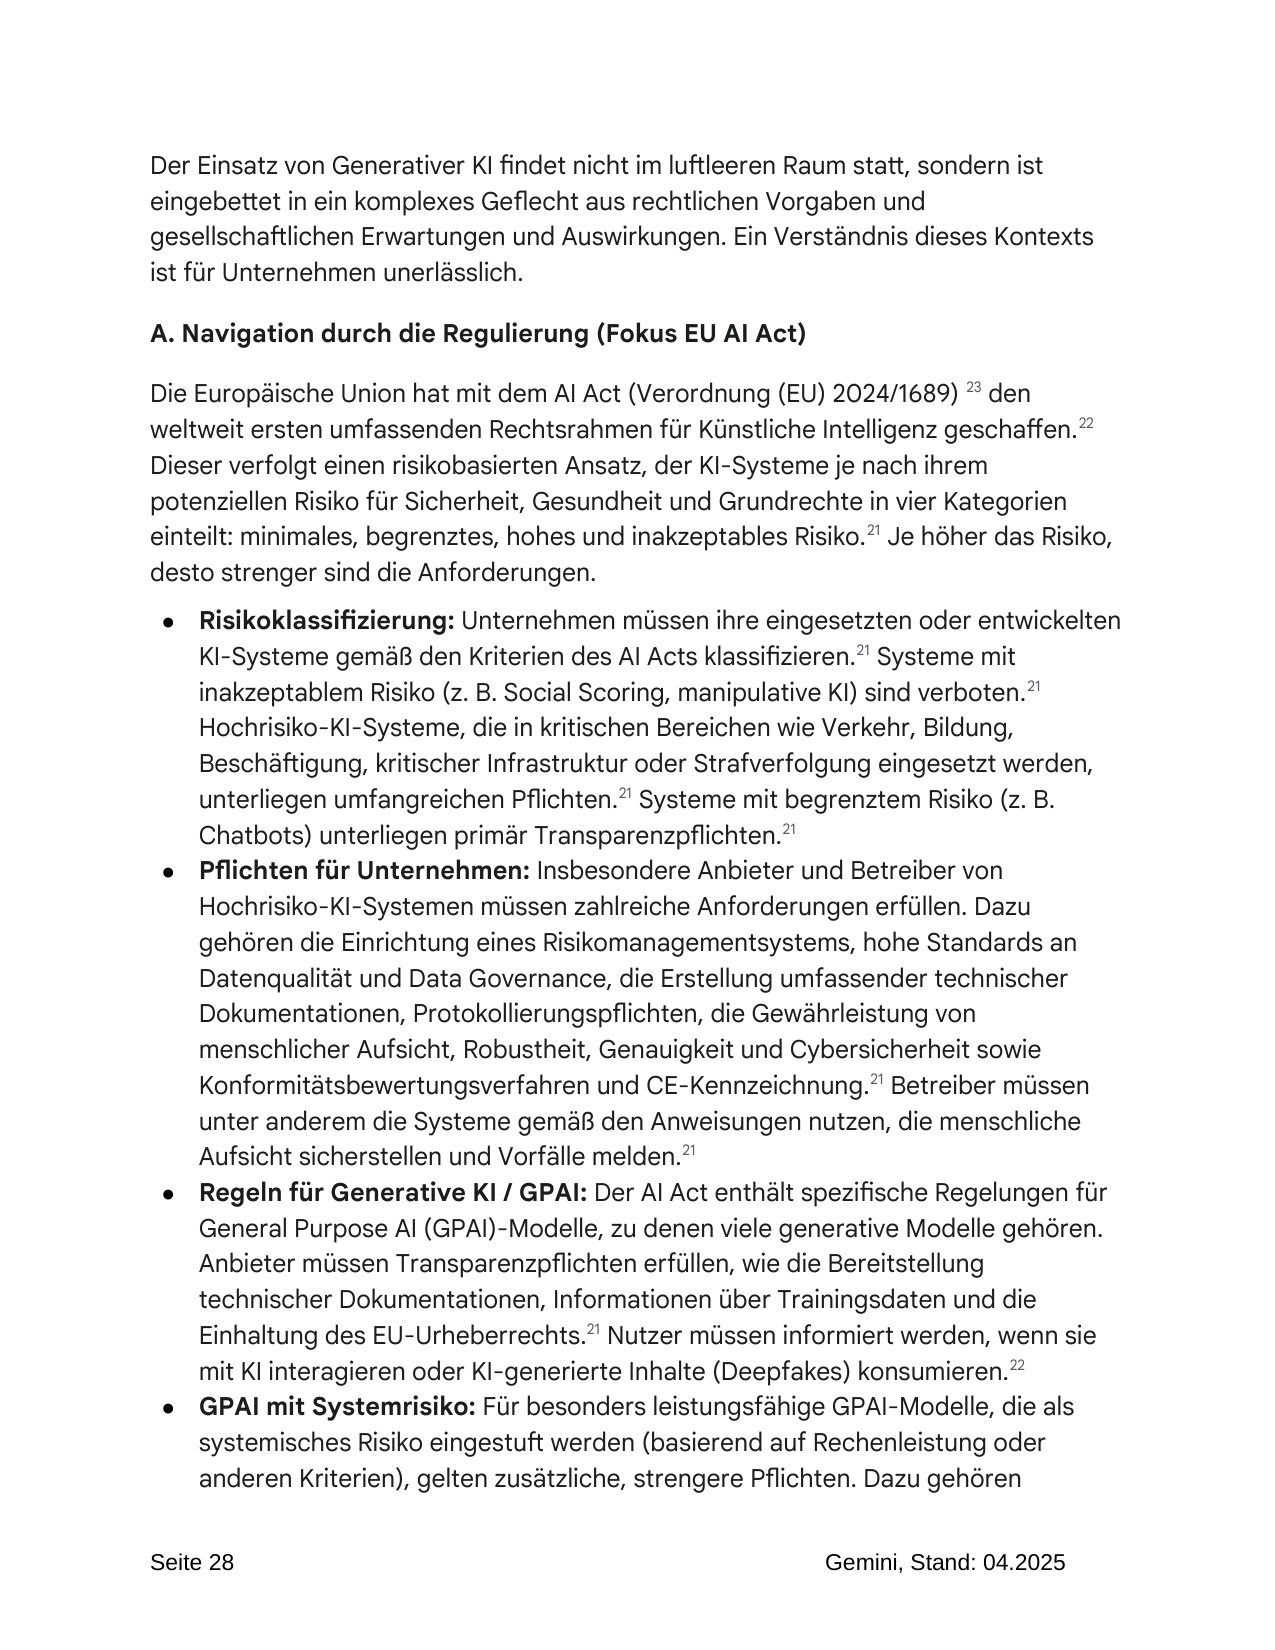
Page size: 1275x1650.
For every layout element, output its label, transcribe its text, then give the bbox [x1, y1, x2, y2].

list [161, 1392, 1125, 1494]
text Die Europäische Union hat mit dem AI Act (Verordnung (EU) 2024/1689) 23 den weltweit ersten umfassenden Rechtsrahmen für Künstliche Intelligenz geschaffen.22 Dieser verfolgt einen risikobasierten Ansatz, der KI-Systeme je nach ihrem potenziellen Risiko für Sicherheit, Gesundheit und Grundrechte in vier Kategorien einteilt: minimales, begrenztes, hohes und inakzeptables Risiko.21 Je höher das Risiko, desto strenger sind die Anforderungen. [150, 379, 1125, 589]
list Regeln für Generative KI / GPAI: Der AI Act enthält spezifische Regelungen für General Purpose AI (GPAI)-Modelle, zu denen viele generative Modelle gehören. Anbieter müssen Transparenzpflichten erfüllen, wie die Bereitstellung technischer Dokumentationen, Informationen über Trainingsdaten und die Einhaltung des EU-Urheberrechts.21 Nutzer müssen informiert werden, wenn sie mit KI interagieren oder KI-generierte Inhalte (Deepfakes) konsumieren.22 [161, 1177, 1125, 1387]
text A. Navigation durch die Regulierung (Fokus EU AI Act) [150, 318, 1125, 349]
text Der Einsatz von Generativer KI findet nicht im luftleeren Raum statt, sondern ist eingebettet in ein komplexes Geflecht aus rechtlichen Vorgaben und gesellschaftlichen Erwartungen und Auswirkungen. Ein Verständnis dieses Kontexts ist für Unternehmen unerlässlich. [150, 150, 1125, 288]
list Pflichten für Unternehmen: Insbesondere Anbieter und Betreiber von Hochrisiko-KI-Systemen müssen zahlreiche Anforderungen erfüllen. Dazu gehören die Einrichtung eines Risikomanagementsystems, hohe Standards an Datenqualität und Data Governance, die Erstellung umfassender technischer Dokumentationen, Protokollierungspflichten, die Gewährleistung von menschlicher Aufsicht, Robustheit, Genauigkeit und Cybersicherheit sowie Konformitätsbewertungsverfahren und CE-Kennzeichnung.21 Betreiber müssen unter anderem die Systeme gemäß den Anweisungen nutzen, die menschliche Aufsicht sicherstellen und Vorfälle melden.21 [161, 856, 1125, 1173]
list Risikoklassifizierung: Unternehmen müssen ihre eingesetzten oder entwickelten KI-Systeme gemäß den Kriterien des AI Acts klassifizieren.21 Systeme mit inakzeptablem Risiko (z. B. Social Scoring, manipulative KI) sind verboten.21 Hochrisiko-KI-Systeme, die in kritischen Bereichen wie Verkehr, Bildung, Beschäftigung, kritischer Infrastruktur oder Strafverfolgung eingesetzt werden, unterliegen umfangreichen Pflichten.21 Systeme mit begrenztem Risiko (z. B. Chatbots) unterliegen primär Transparenzpflichten.21 [161, 606, 1125, 851]
